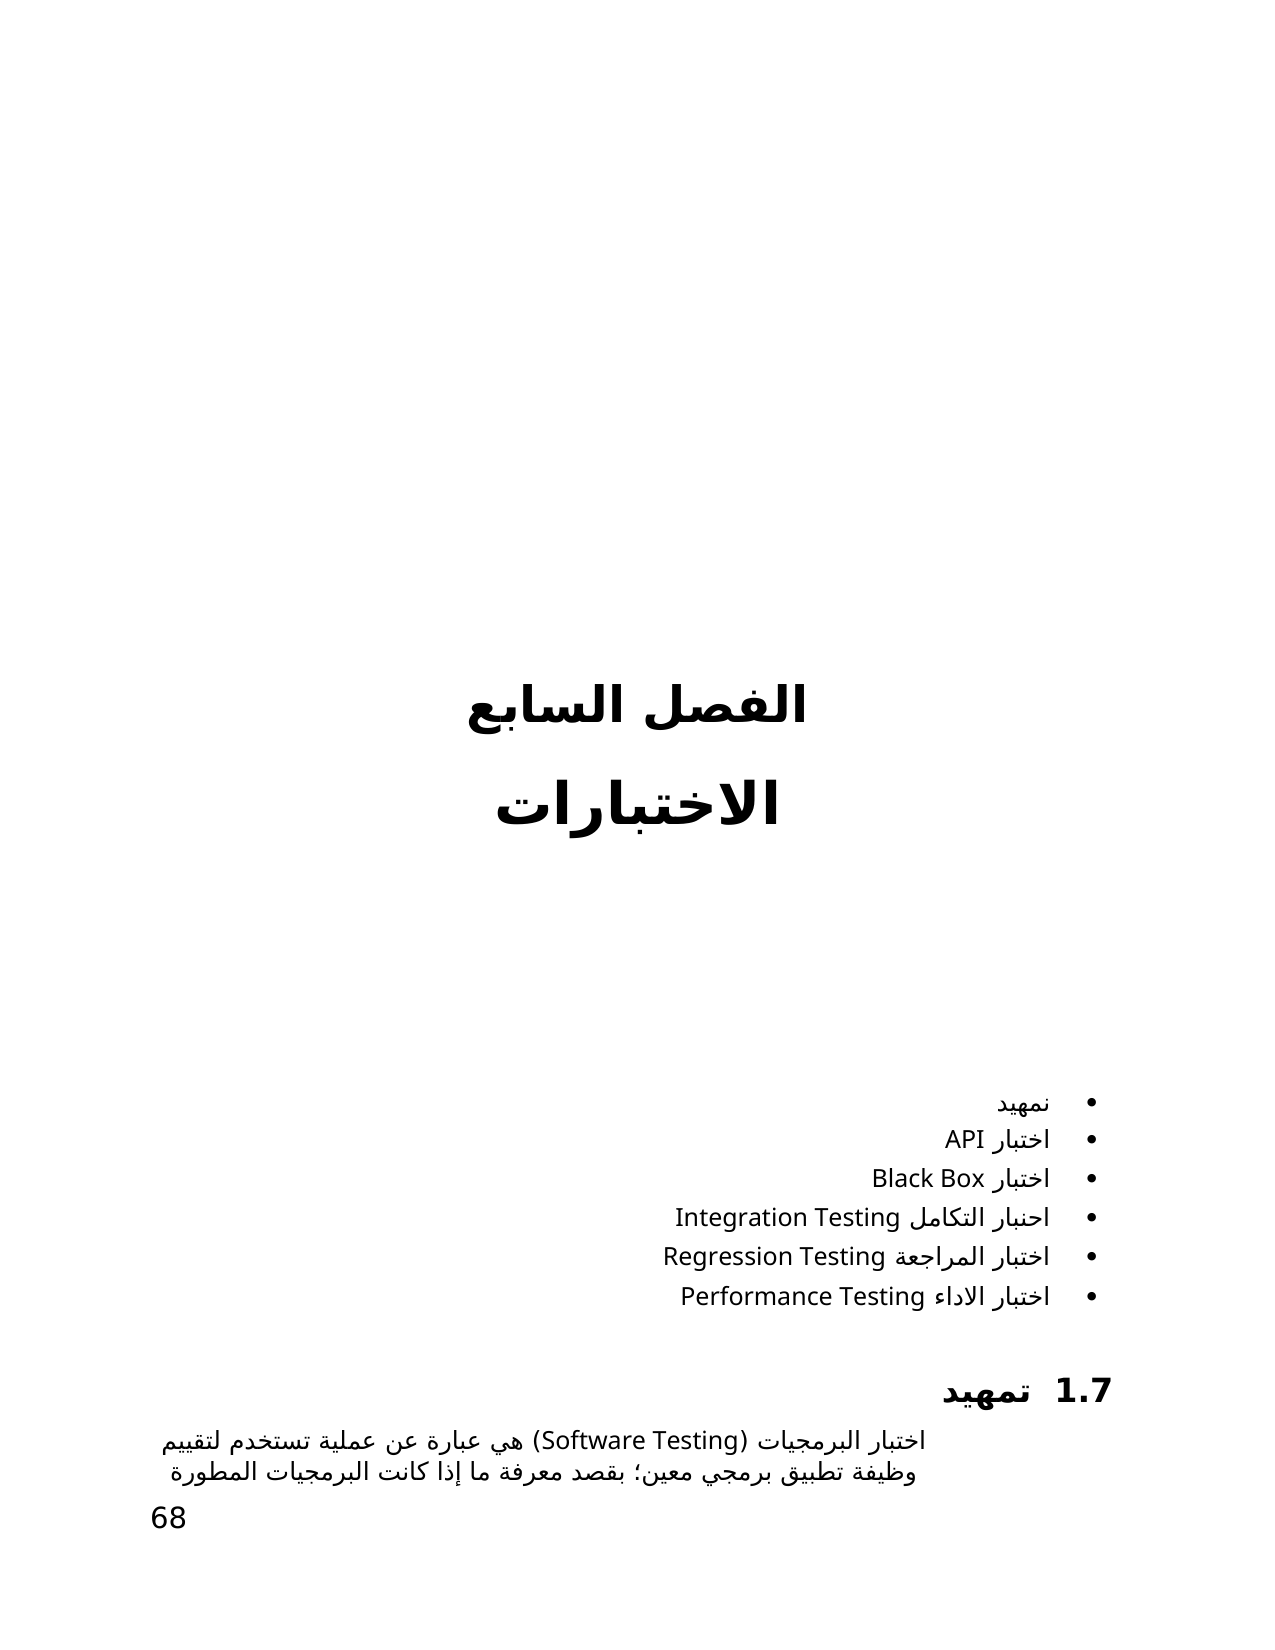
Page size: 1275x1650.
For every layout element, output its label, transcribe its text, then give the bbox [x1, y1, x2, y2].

title الاختبارات [150, 770, 1125, 838]
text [150, 1423, 937, 1486]
list اختبار Black Box [150, 1161, 1087, 1195]
list نمهيد [150, 1088, 1087, 1117]
text الفصل السابع [150, 676, 1125, 735]
list اختبار API [150, 1122, 1087, 1156]
title 1.7 تمهيد [150, 1372, 1125, 1410]
list احنبار التكامل Integration Testing [150, 1200, 1087, 1234]
list اختبار المراجعة Regression Testing [150, 1239, 1087, 1273]
list اختبار الاداء Performance Testing [150, 1278, 1087, 1312]
